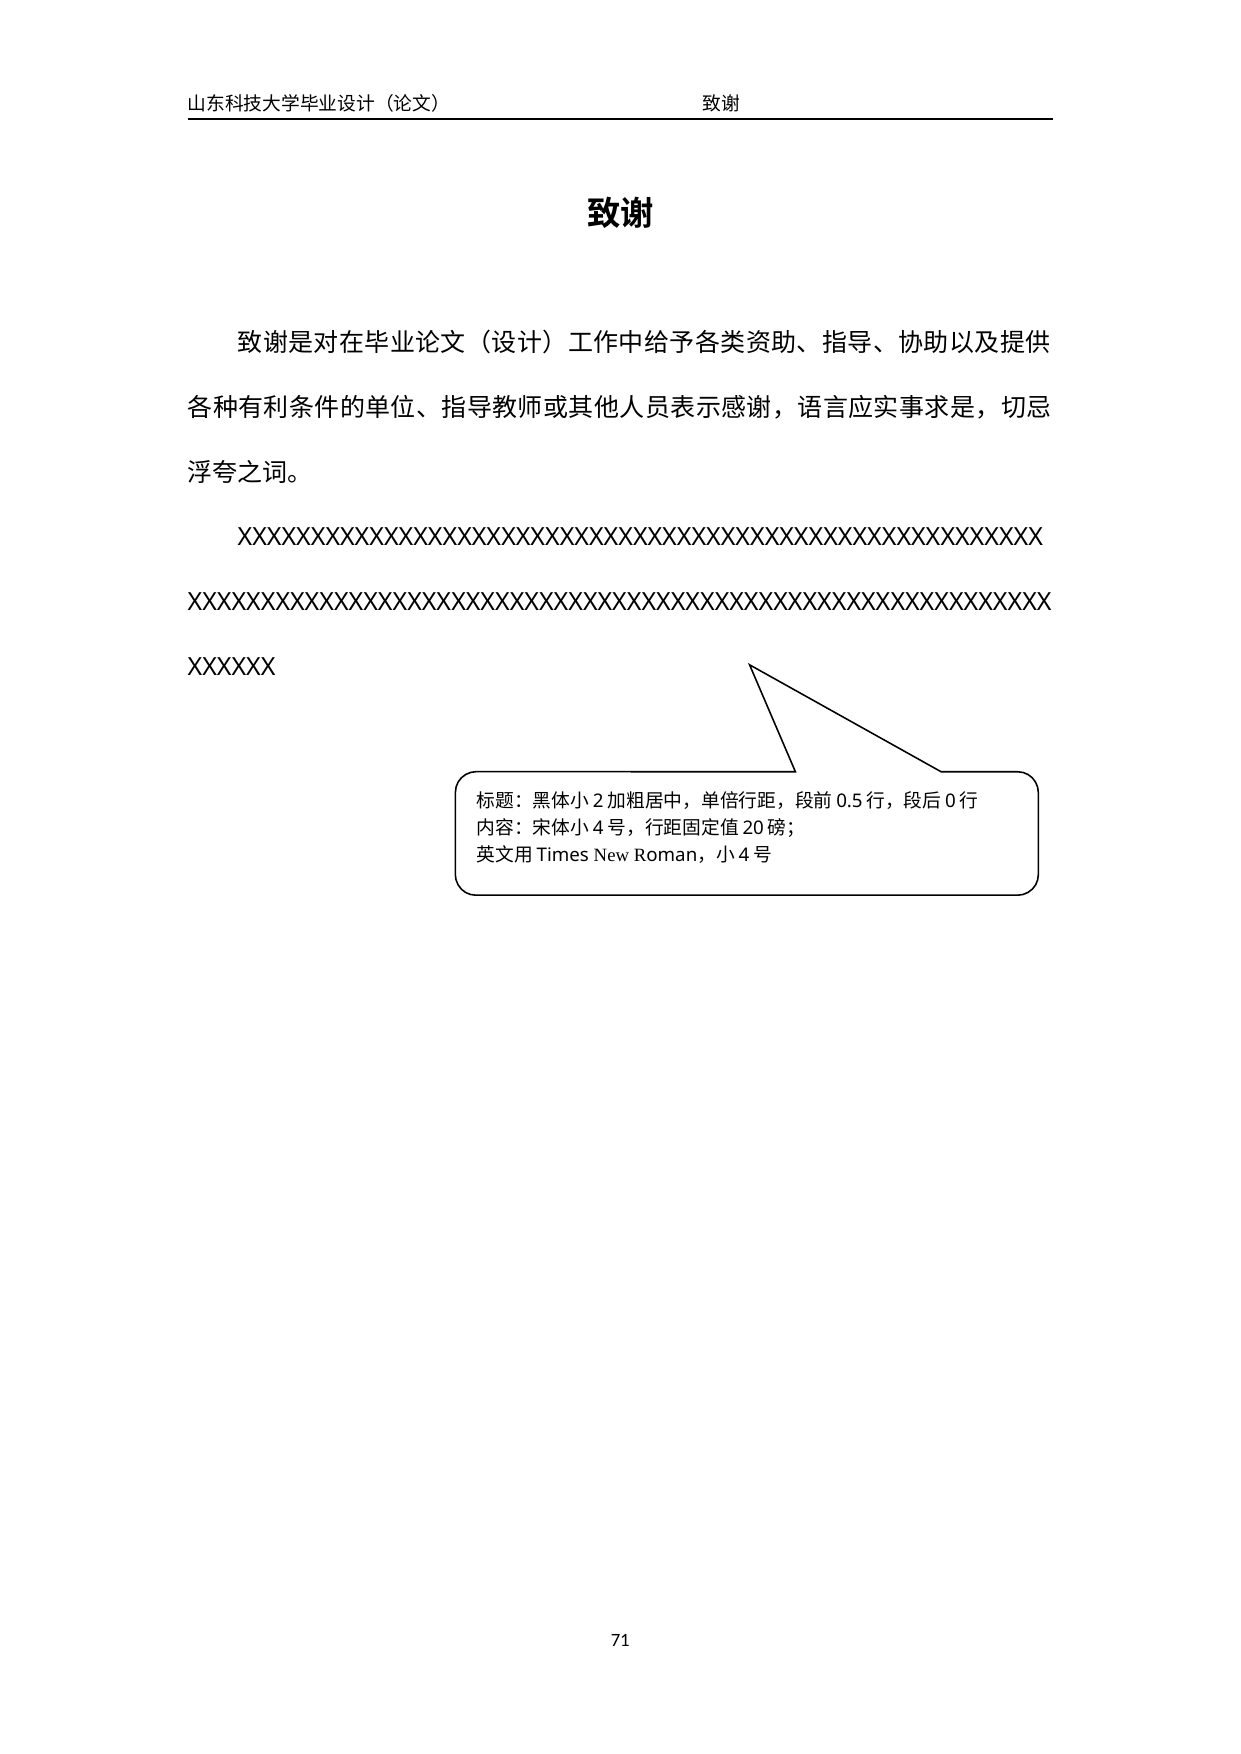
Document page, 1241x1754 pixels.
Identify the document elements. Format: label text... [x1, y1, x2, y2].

text 致谢是对在毕业论文（设计）工作中给予各类资助、指导、协助以及提供各种有利条件的单位、指导教师或其他人员表示感谢，语言应实事求是，切忌浮夸之词。 [187, 308, 1053, 503]
text ХХХХХХХХХХХХХХХХХХХХХХХХХХХХХХХХХХХХХХХХХХХХХХХХХХХХХХХХХХХХХХХХХХХХХХХХХХХХХХХХХХХХХХХХХХХХХХХХХХХХХХХХХХХХХХХХХХХХХХХХ [187, 503, 1053, 698]
text 致谢 [187, 178, 1053, 243]
